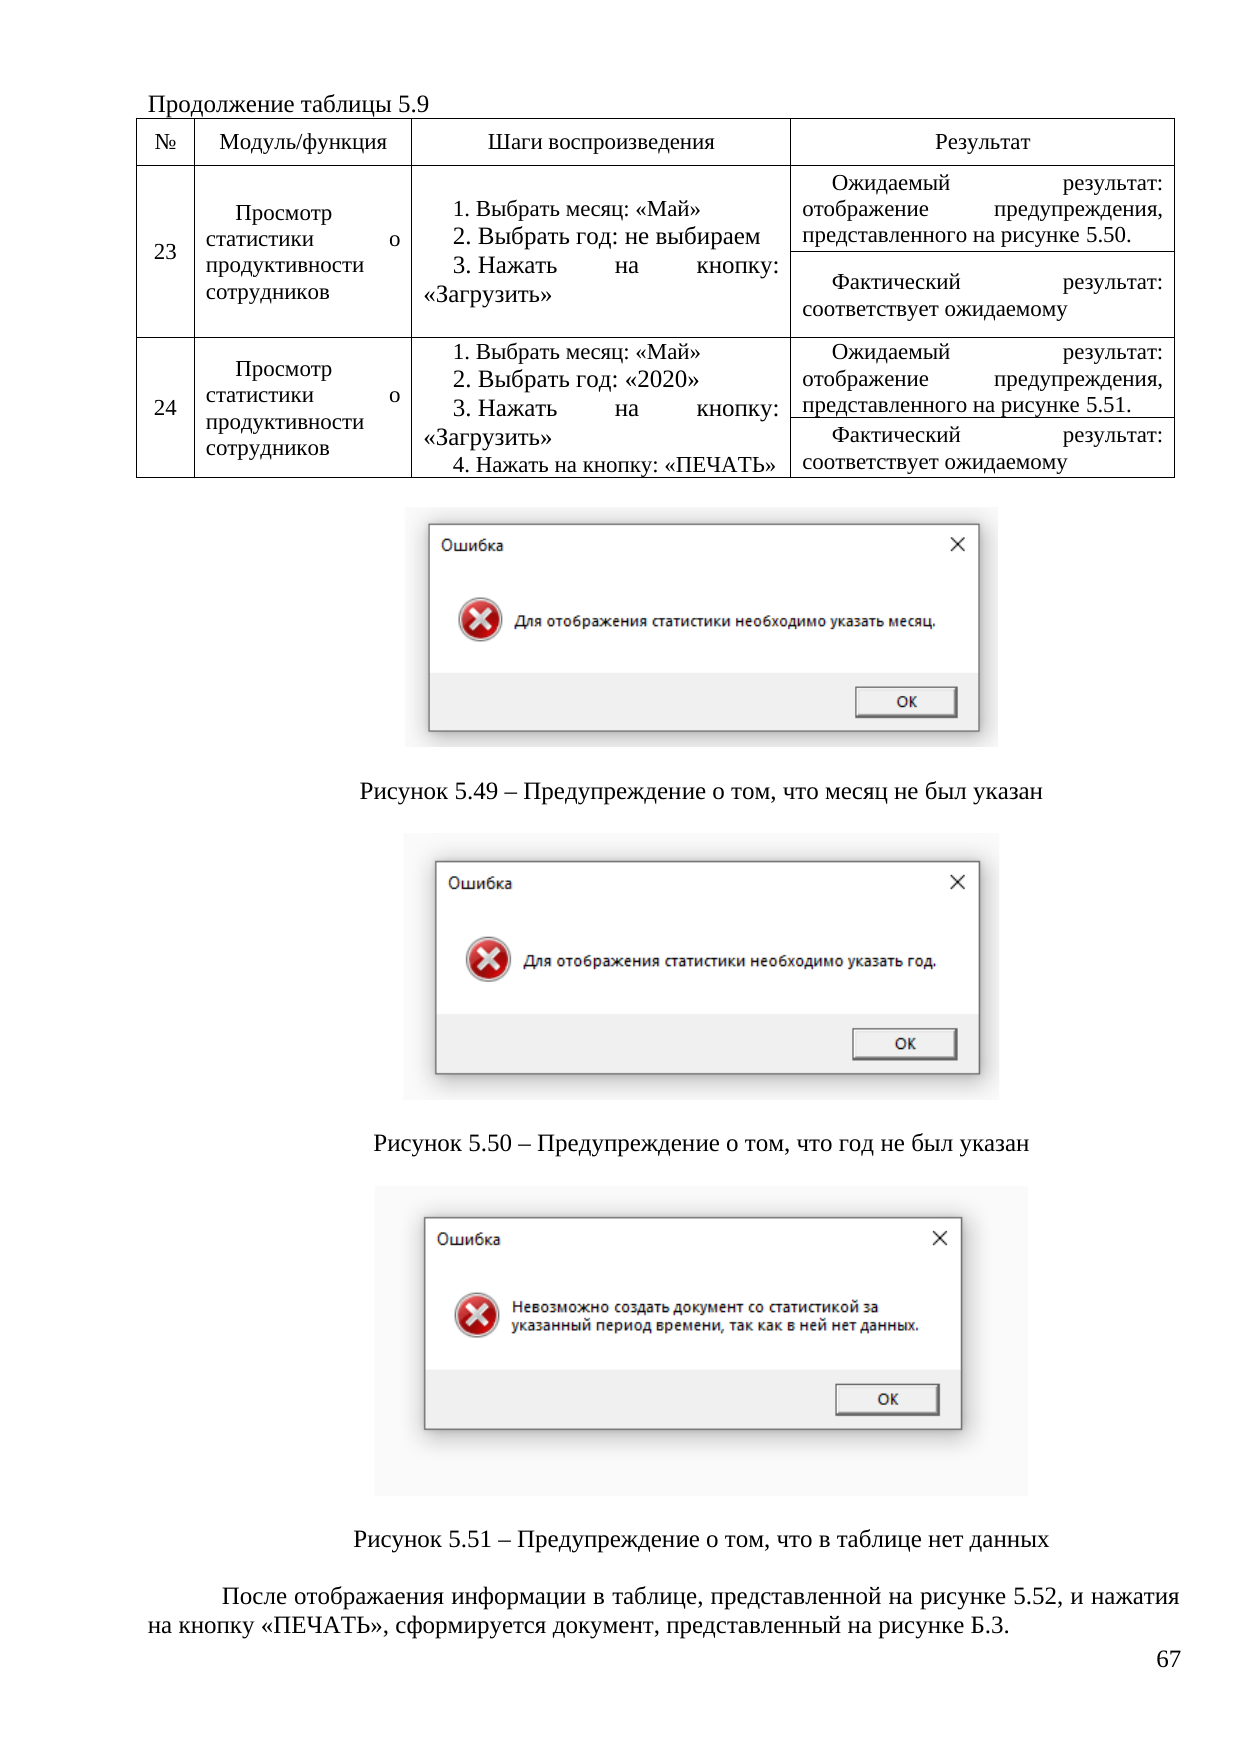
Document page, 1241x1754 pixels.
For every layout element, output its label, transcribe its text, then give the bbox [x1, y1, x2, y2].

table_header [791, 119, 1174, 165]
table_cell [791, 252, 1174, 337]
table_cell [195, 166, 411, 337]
text Продолжение таблицы 5.9 [148, 89, 1181, 117]
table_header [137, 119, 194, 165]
text Рисунок 5.49 – Предупреждение о том, что месяц не был указан [148, 776, 1181, 804]
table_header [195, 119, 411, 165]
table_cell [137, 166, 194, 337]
picture [374, 1186, 1028, 1496]
picture [403, 833, 1000, 1100]
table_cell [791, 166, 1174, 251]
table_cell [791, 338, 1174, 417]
text Рисунок 5.51 – Предупреждение о том, что в таблице нет данных [148, 1524, 1181, 1553]
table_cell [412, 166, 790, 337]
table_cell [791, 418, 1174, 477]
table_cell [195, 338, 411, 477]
picture [404, 507, 998, 747]
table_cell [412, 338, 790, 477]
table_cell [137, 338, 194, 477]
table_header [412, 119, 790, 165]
text После отображаения информации в таблице, представленной на рисунке 5.52, и нажатия на кнопку «ПЕЧАТЬ», сформируется документ, представленный на рисунке Б.3. [148, 1581, 1181, 1639]
text Рисунок 5.50 – Предупреждение о том, что год не был указан [148, 1128, 1181, 1157]
